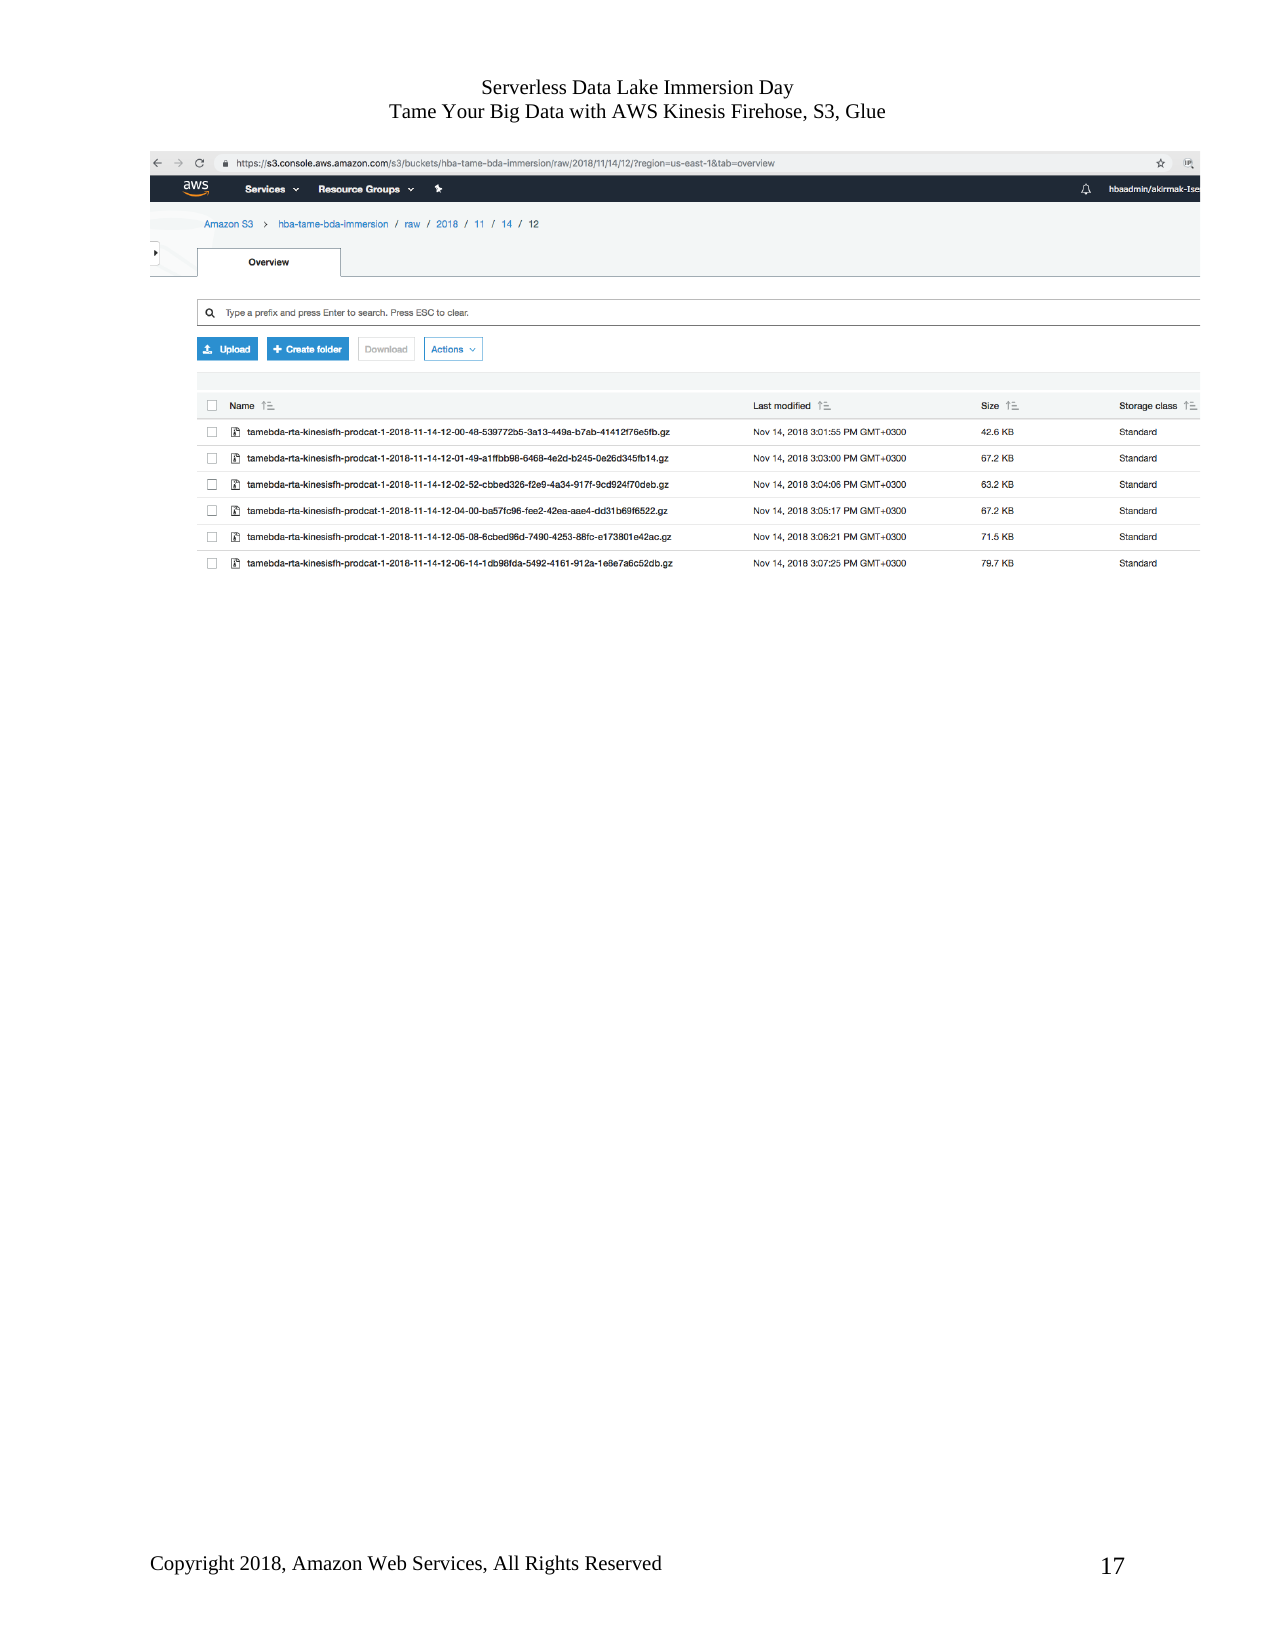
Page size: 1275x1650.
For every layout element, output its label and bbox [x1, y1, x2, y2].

picture [150, 151, 1200, 574]
